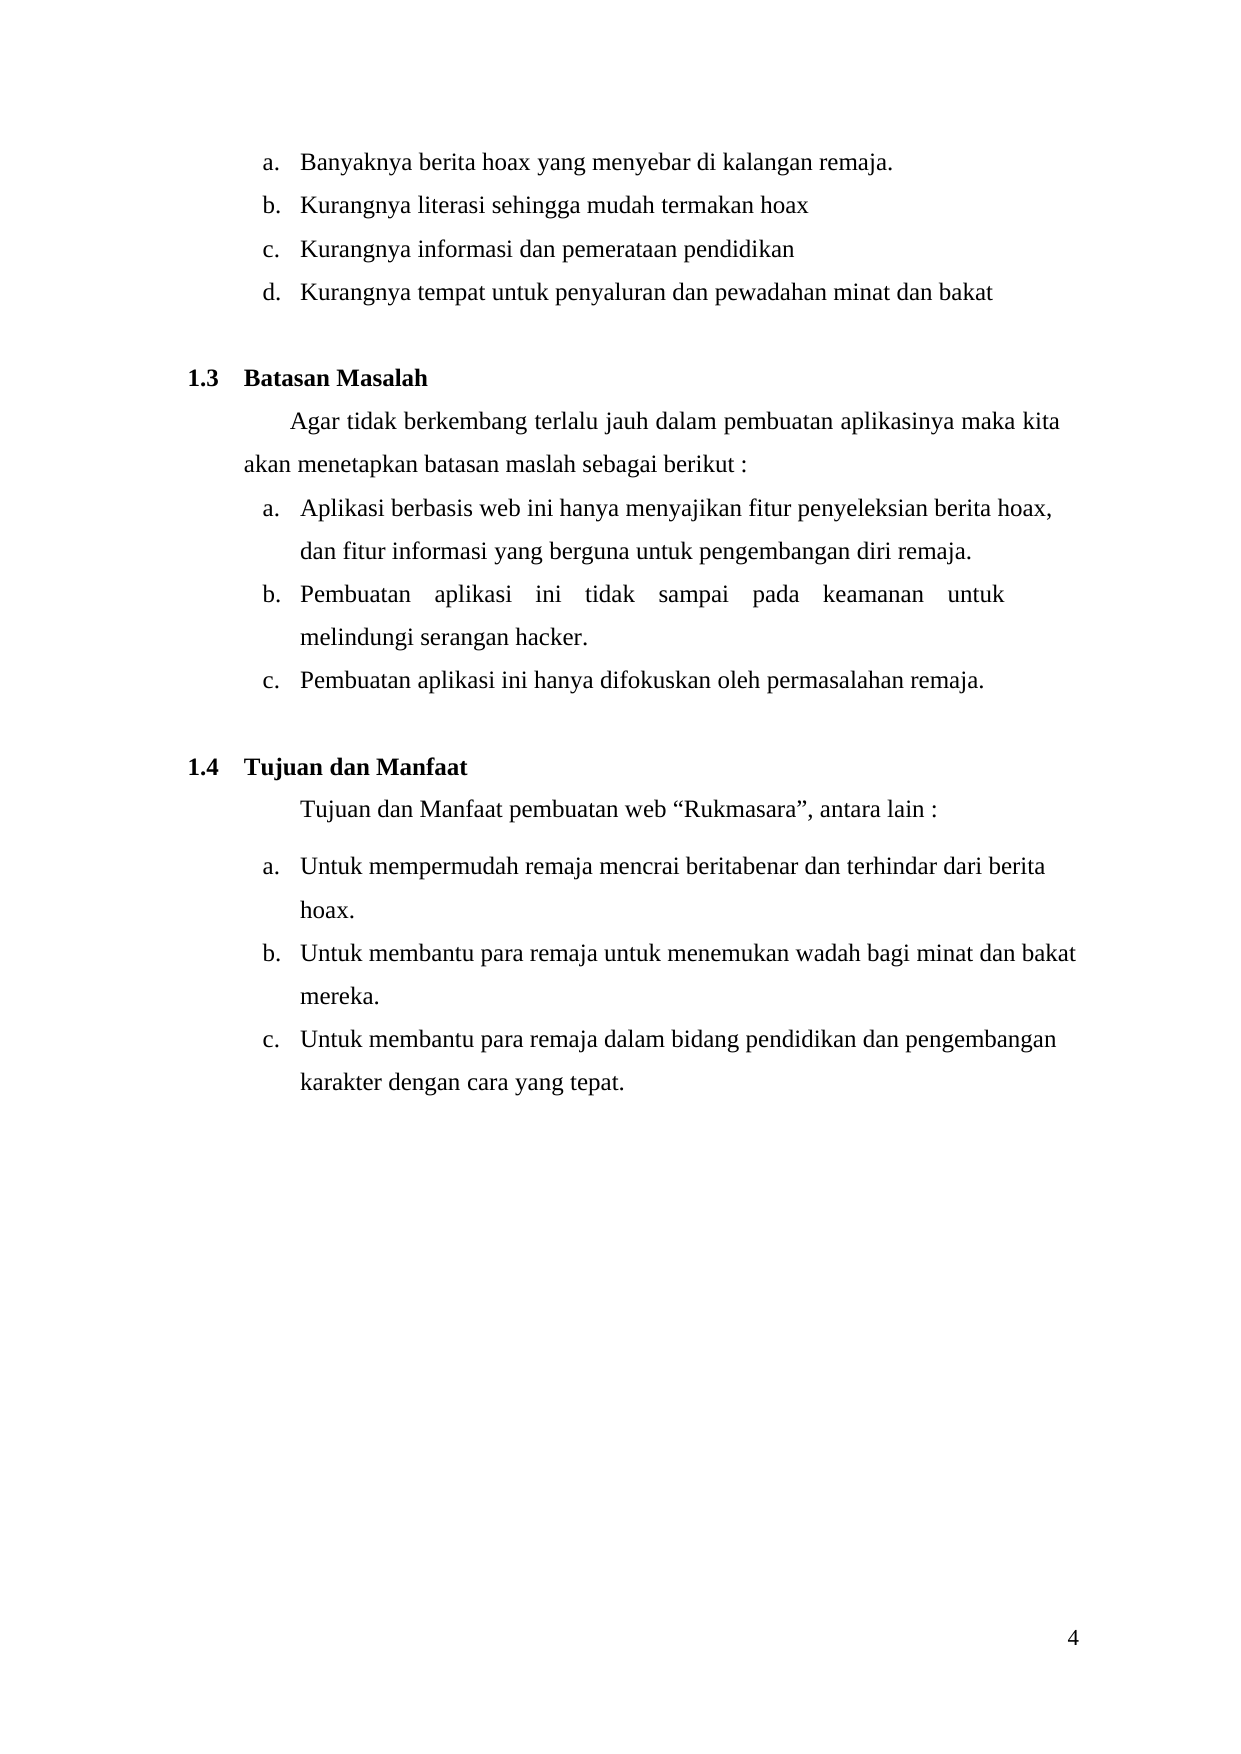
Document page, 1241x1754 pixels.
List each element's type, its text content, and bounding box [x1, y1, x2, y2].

list Banyaknya berita hoax yang menyebar di kalangan remaja. [262, 147, 1103, 176]
subtitle Batasan Masalah [187, 363, 1103, 392]
list Kurangnya informasi dan pemerataan pendidikan [262, 234, 1103, 262]
list Kurangnya literasi sehingga mudah termakan hoax [262, 191, 1103, 219]
list Tujuan dan Manfaat pembuatan web “Rukmasara”, antara lain : [300, 794, 1046, 823]
list Untuk membantu para remaja dalam bidang pendidikan dan pengembangan karakter dengan cara yang tepat. [262, 1024, 1057, 1096]
list Pembuatan aplikasi ini hanya difokuskan oleh permasalahan remaja. [262, 665, 1103, 694]
subtitle Tujuan dan Manfaat [187, 752, 1103, 781]
list Pembuatan aplikasi ini tidak sampai pada keamanan untuk melindungi serangan hacker. [262, 579, 1005, 651]
list Untuk mempermudah remaja mencrai beritabenar dan terhindar dari berita hoax. [262, 851, 1046, 923]
list Untuk membantu para remaja untuk menemukan wadah bagi minat dan bakat mereka. [262, 938, 1076, 1010]
text Agar tidak berkembang terlalu jauh dalam pembuatan aplikasinya maka kita akan menetapkan batasan maslah sebagai berikut : [244, 406, 1060, 478]
list Kurangnya tempat untuk penyaluran dan pewadahan minat dan bakat [262, 277, 1103, 306]
list Aplikasi berbasis web ini hanya menyajikan fitur penyeleksian berita hoax, dan fitur informasi yang berguna untuk pengembangan diri remaja. [262, 493, 1053, 564]
